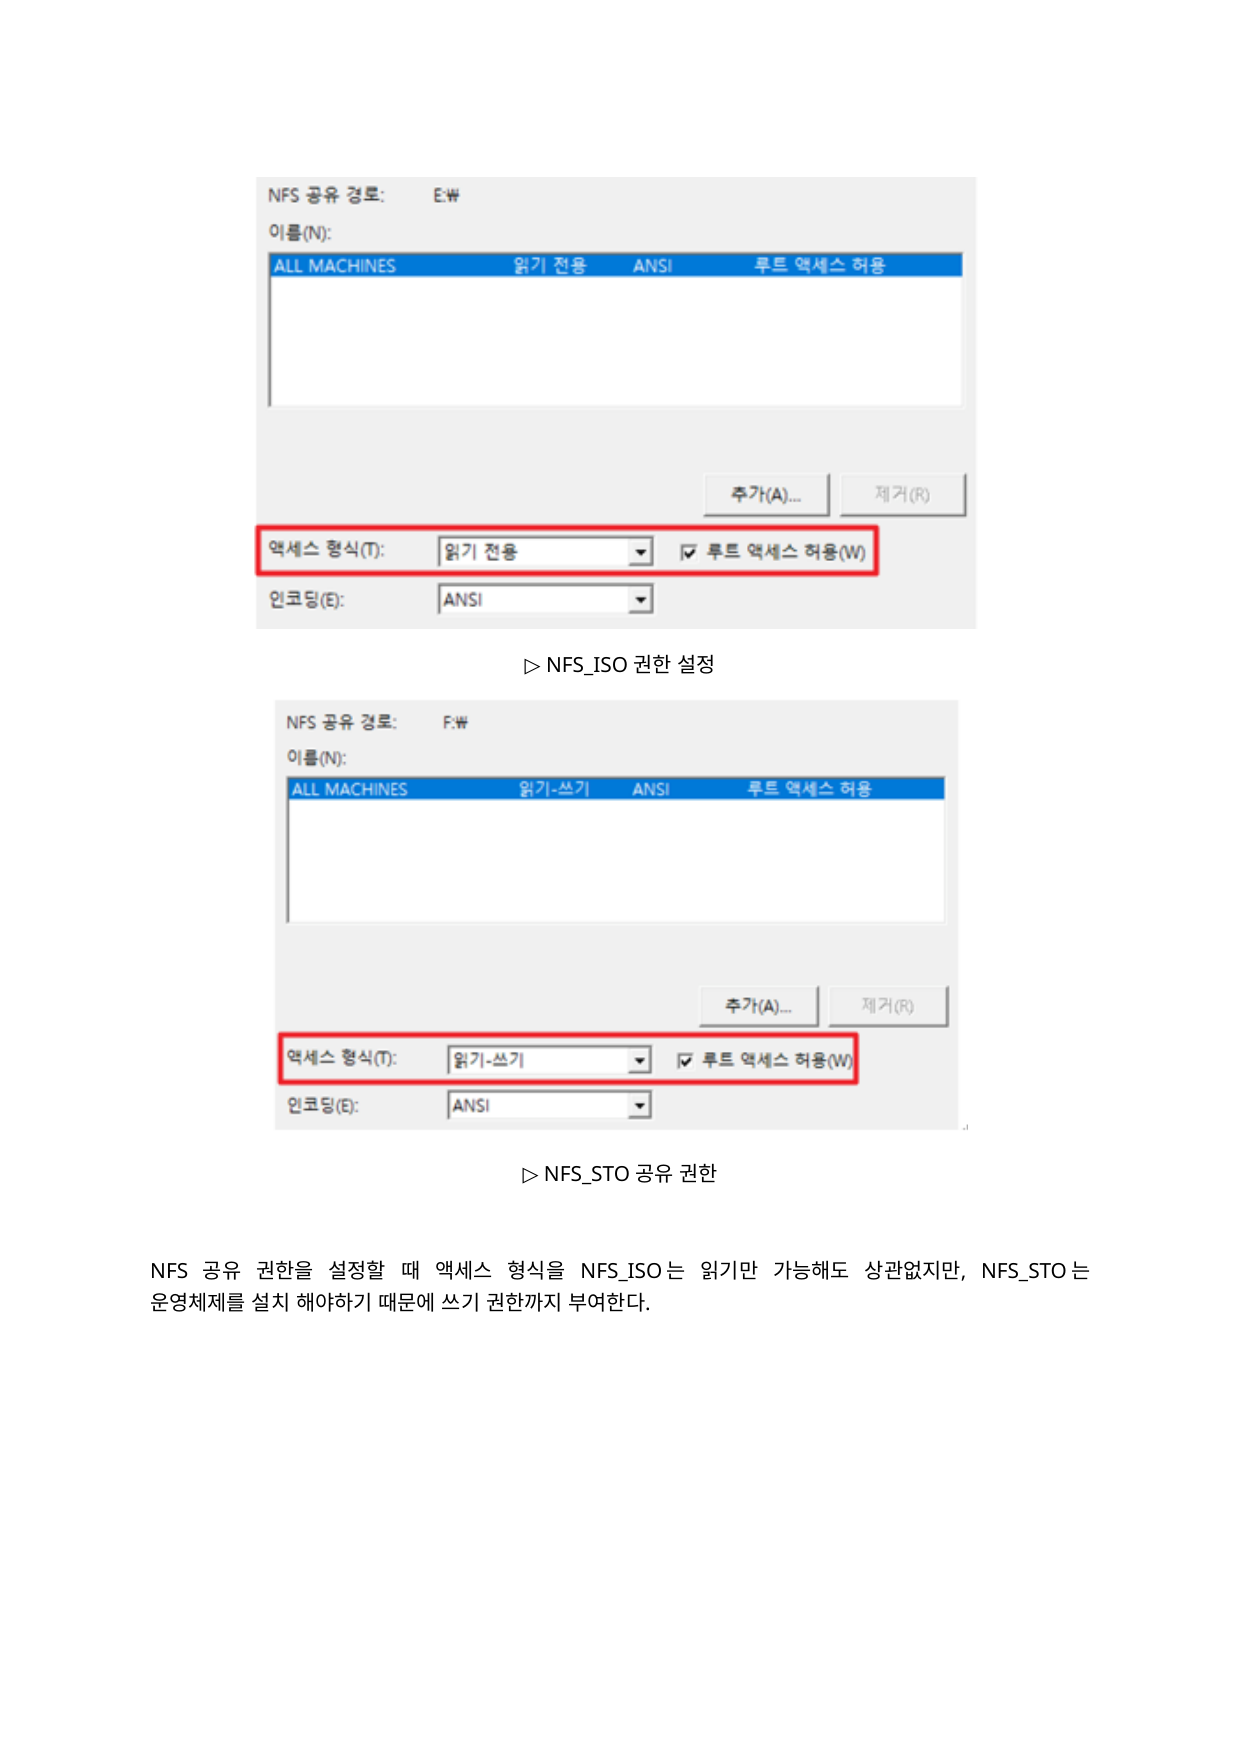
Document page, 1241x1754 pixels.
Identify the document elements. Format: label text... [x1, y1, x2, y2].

text ▷ NFS_STO 공유 권한 [150, 1157, 1090, 1187]
text NFS 공유 권한을 설정할 때 액세스 형식을 NFS_ISO는 읽기만 가능해도 상관없지만, NFS_STO는 운영체제를 설치 해야하기 때문에 쓰기 권한까지 부여한다. [150, 1254, 1090, 1317]
text ▷ NFS_ISO 권한 설정 [150, 648, 1090, 678]
picture [272, 697, 968, 1139]
picture [253, 177, 987, 629]
